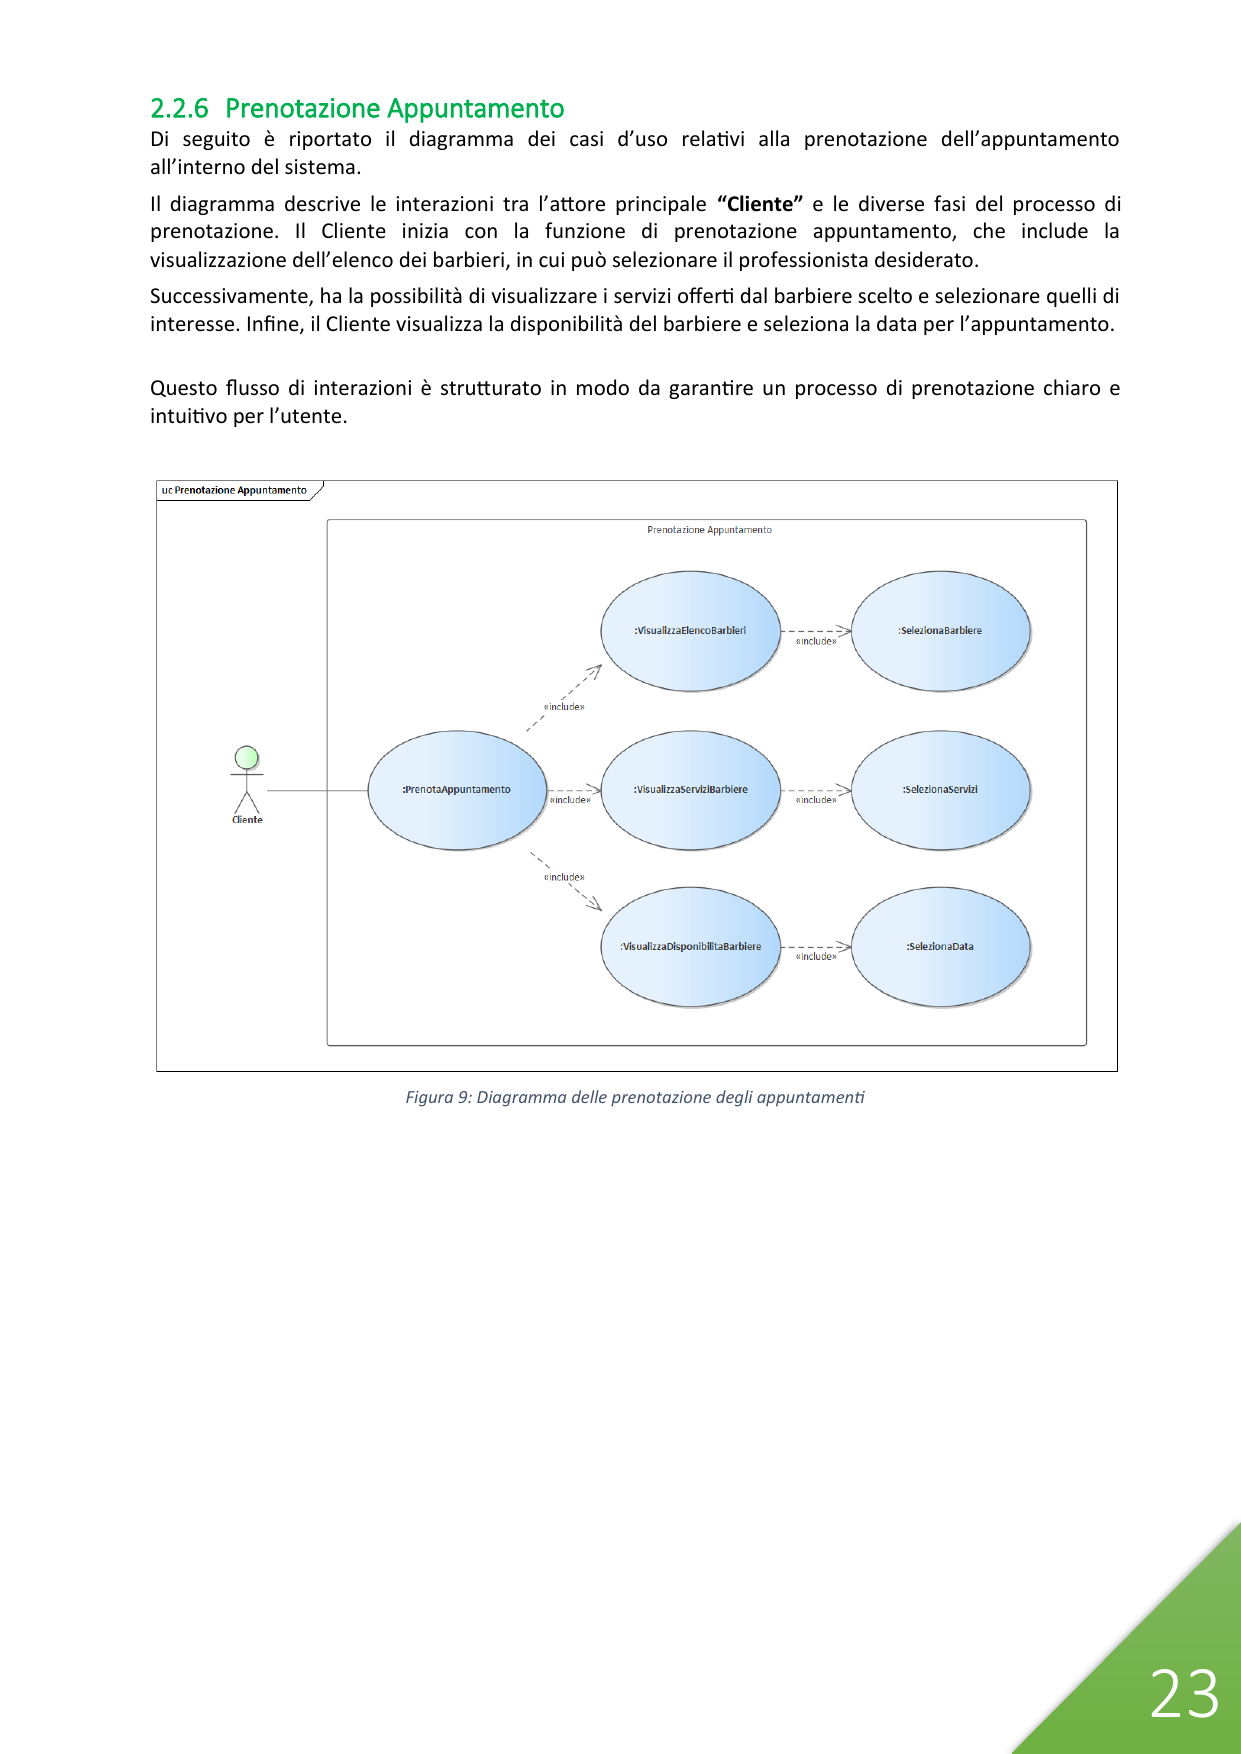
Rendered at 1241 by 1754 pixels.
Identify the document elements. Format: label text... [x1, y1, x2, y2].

text Successivamente, ha la possibilità di visualizzare i servizi offerti dal barbiere scelto e selezionare quelli di interesse. Infine, il Cliente visualizza la disponibilità del barbiere e seleziona la data per l’appuntamento. [150, 281, 1122, 337]
subtitle Prenotazione Appuntamento [150, 89, 1122, 124]
picture [150, 474, 1123, 1077]
text Questo flusso di interazioni è strutturato in modo da garantire un processo di prenotazione chiaro e intuitivo per l’utente. [150, 345, 1122, 429]
text Il diagramma descrive le interazioni tra l’attore principale “Cliente” e le diverse fasi del processo di prenotazione. Il Cliente inizia con la funzione di prenotazione appuntamento, che include la visualizzazione dell’elenco dei barbieri, in cui può selezionare il professionista desiderato. [150, 189, 1122, 273]
text Figura 9: Diagramma delle prenotazione degli appuntamenti [150, 1085, 1122, 1108]
text Di seguito è riportato il diagramma dei casi d’uso relativi alla prenotazione dell’appuntamento all’interno del sistema. [150, 124, 1122, 180]
